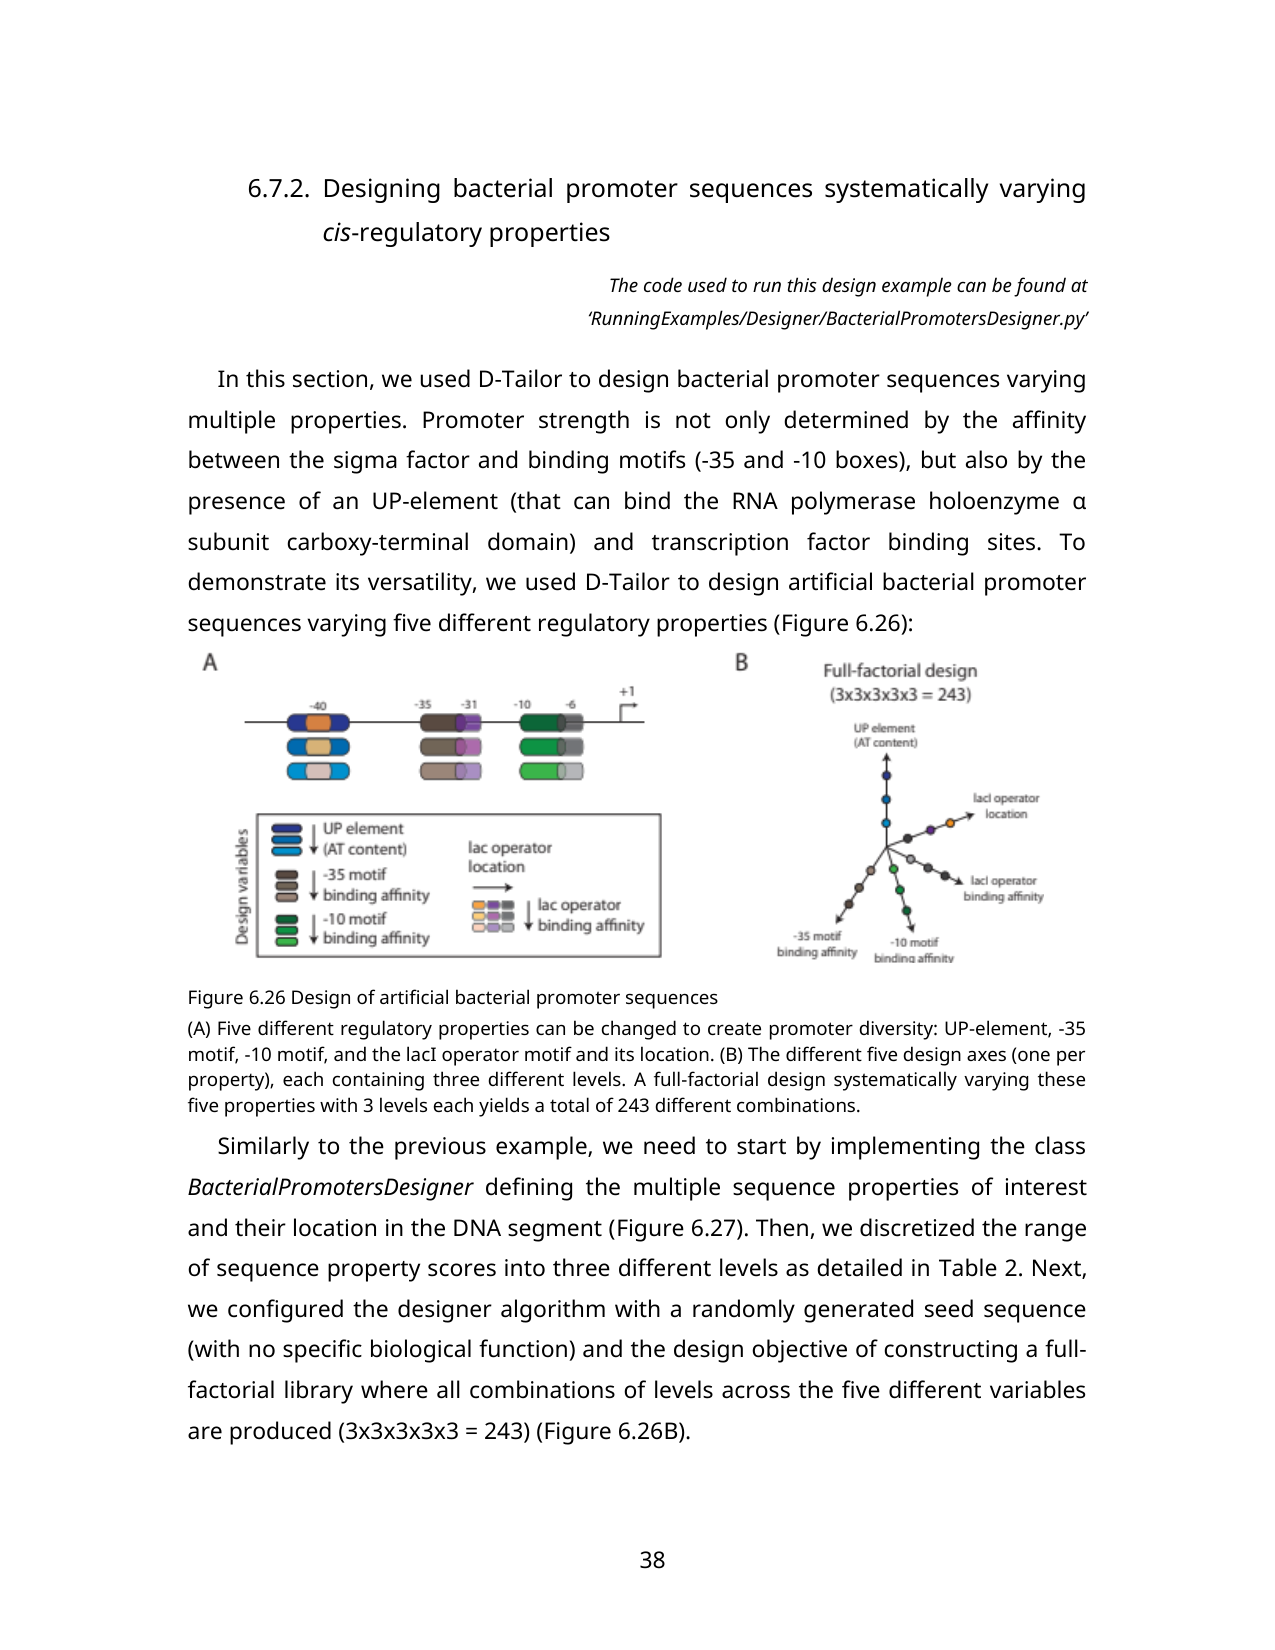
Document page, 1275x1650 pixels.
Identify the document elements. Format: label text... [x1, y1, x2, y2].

text (A) Five different regulatory properties can be changed to create promoter diversity: UP-element, -35 motif, -10 motif, and the lacI operator motif and its location. (B) The different five design axes (one per property), each containing three different levels. A full-factorial design systematically varying these five properties with 3 levels each yields a total of 243 different combinations. [187, 1016, 1087, 1118]
text The code used to run this design example can be found at ‘RunningExamples/Designer/BacterialPromotersDesigner.py’ [187, 272, 1087, 331]
subtitle Designing bacterial promoter sequences systematically varying cis-regulatory properties [247, 171, 1087, 249]
